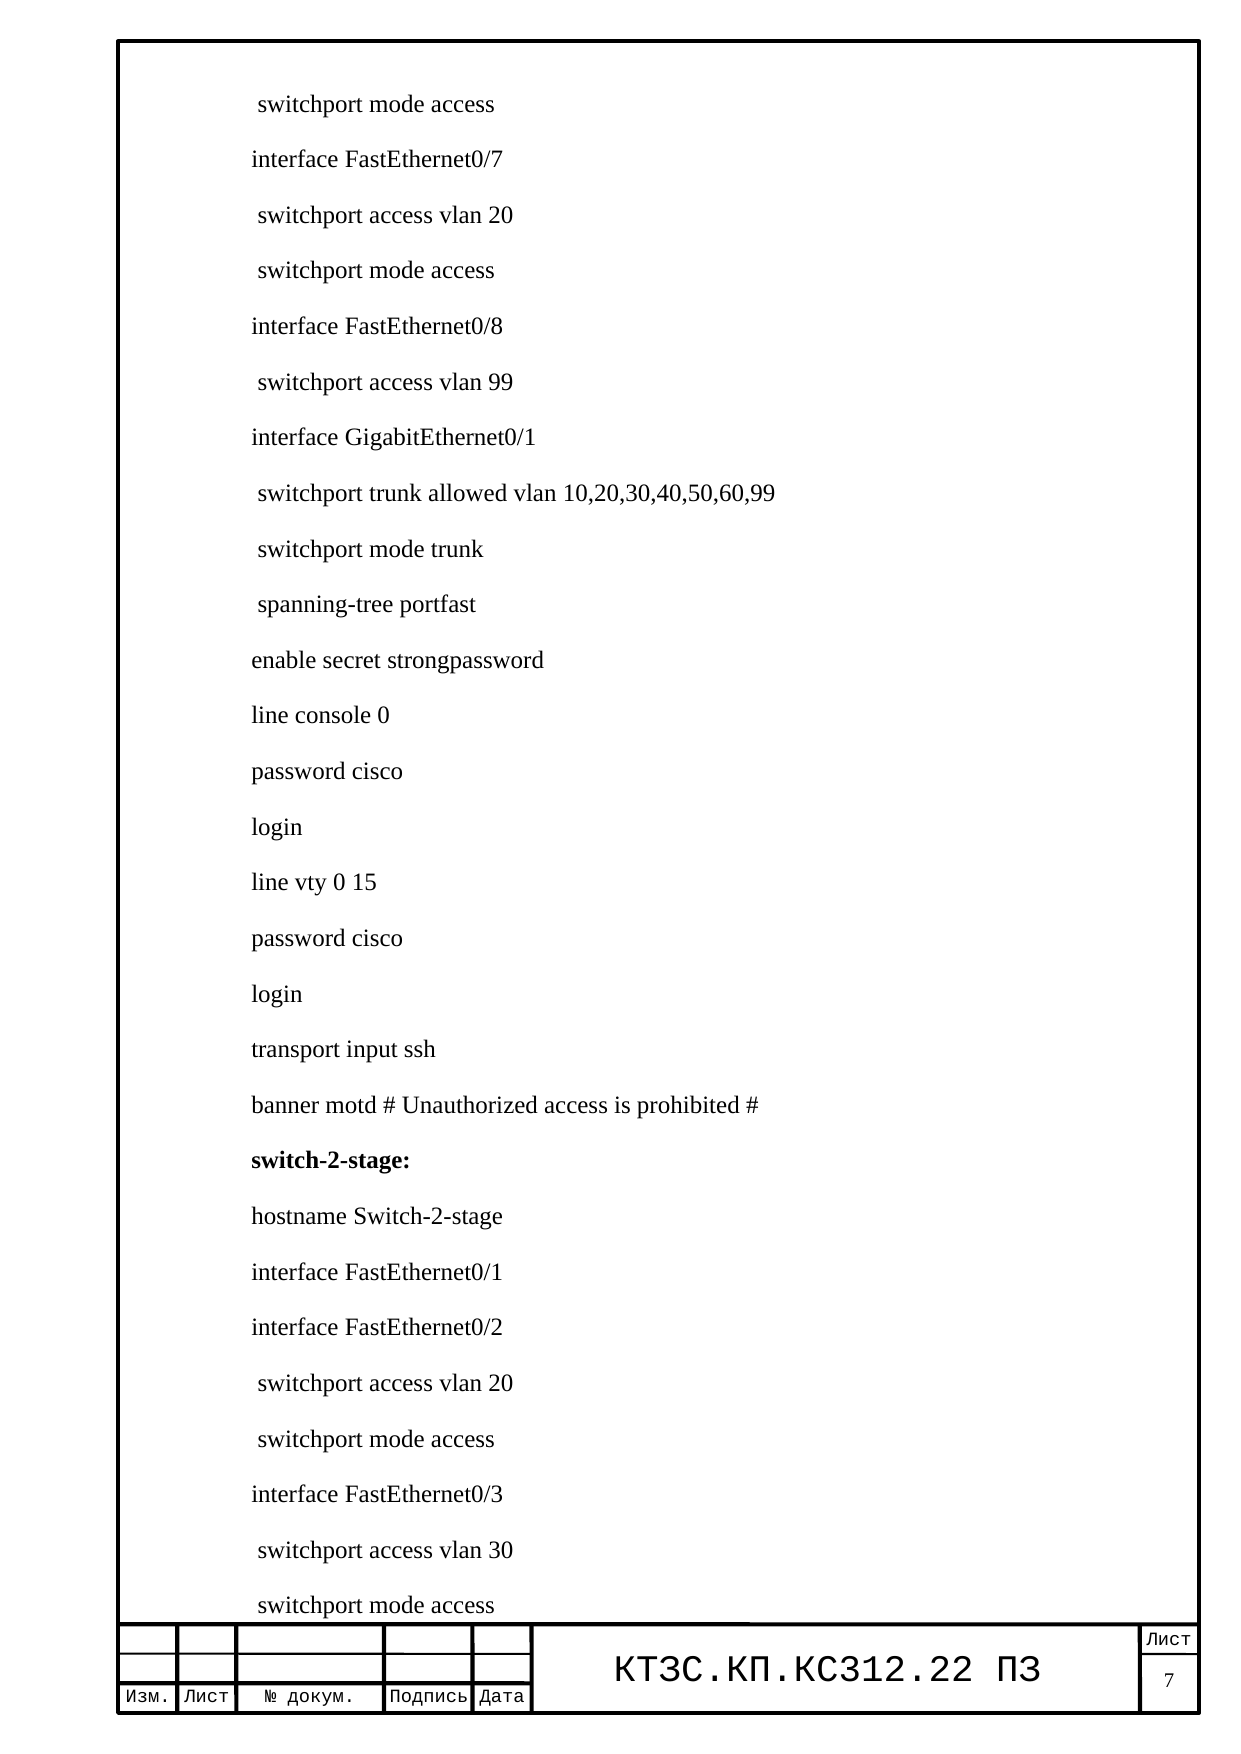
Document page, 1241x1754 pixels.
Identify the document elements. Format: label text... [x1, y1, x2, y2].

text switchport mode access [177, 256, 1152, 284]
text switchport mode trunk [177, 534, 1152, 562]
text switchport access vlan 30 [177, 1535, 1152, 1564]
text switchport access vlan 99 [177, 367, 1152, 396]
text hostname Switch-2-stage [177, 1201, 1152, 1230]
text switchport mode access [177, 1424, 1152, 1452]
text banner motd # Unauthorized access is prohibited # [177, 1090, 1152, 1119]
text switchport trunk allowed vlan 10,20,30,40,50,60,99 [177, 478, 1152, 507]
text switchport access vlan 20 [177, 200, 1152, 229]
text interface FastEthernet0/3 [177, 1479, 1152, 1508]
text interface FastEthernet0/7 [177, 144, 1152, 173]
text interface FastEthernet0/8 [177, 311, 1152, 340]
text transport input ssh [177, 1034, 1152, 1063]
text switch-2-stage: [177, 1146, 1152, 1174]
text switchport mode access [177, 1591, 1152, 1619]
text login [177, 979, 1152, 1007]
text line console 0 [177, 701, 1152, 729]
text interface FastEthernet0/2 [177, 1312, 1152, 1341]
text switchport access vlan 20 [177, 1368, 1152, 1397]
text spanning-tree portfast [177, 589, 1152, 618]
text switchport mode access [177, 89, 1152, 117]
text login [177, 812, 1152, 841]
text password cisco [177, 756, 1152, 785]
text line vty 0 15 [177, 867, 1152, 896]
text enable secret strongpassword [177, 645, 1152, 674]
text password cisco [177, 923, 1152, 952]
text interface FastEthernet0/1 [177, 1257, 1152, 1286]
text interface GigabitEthernet0/1 [177, 422, 1152, 451]
